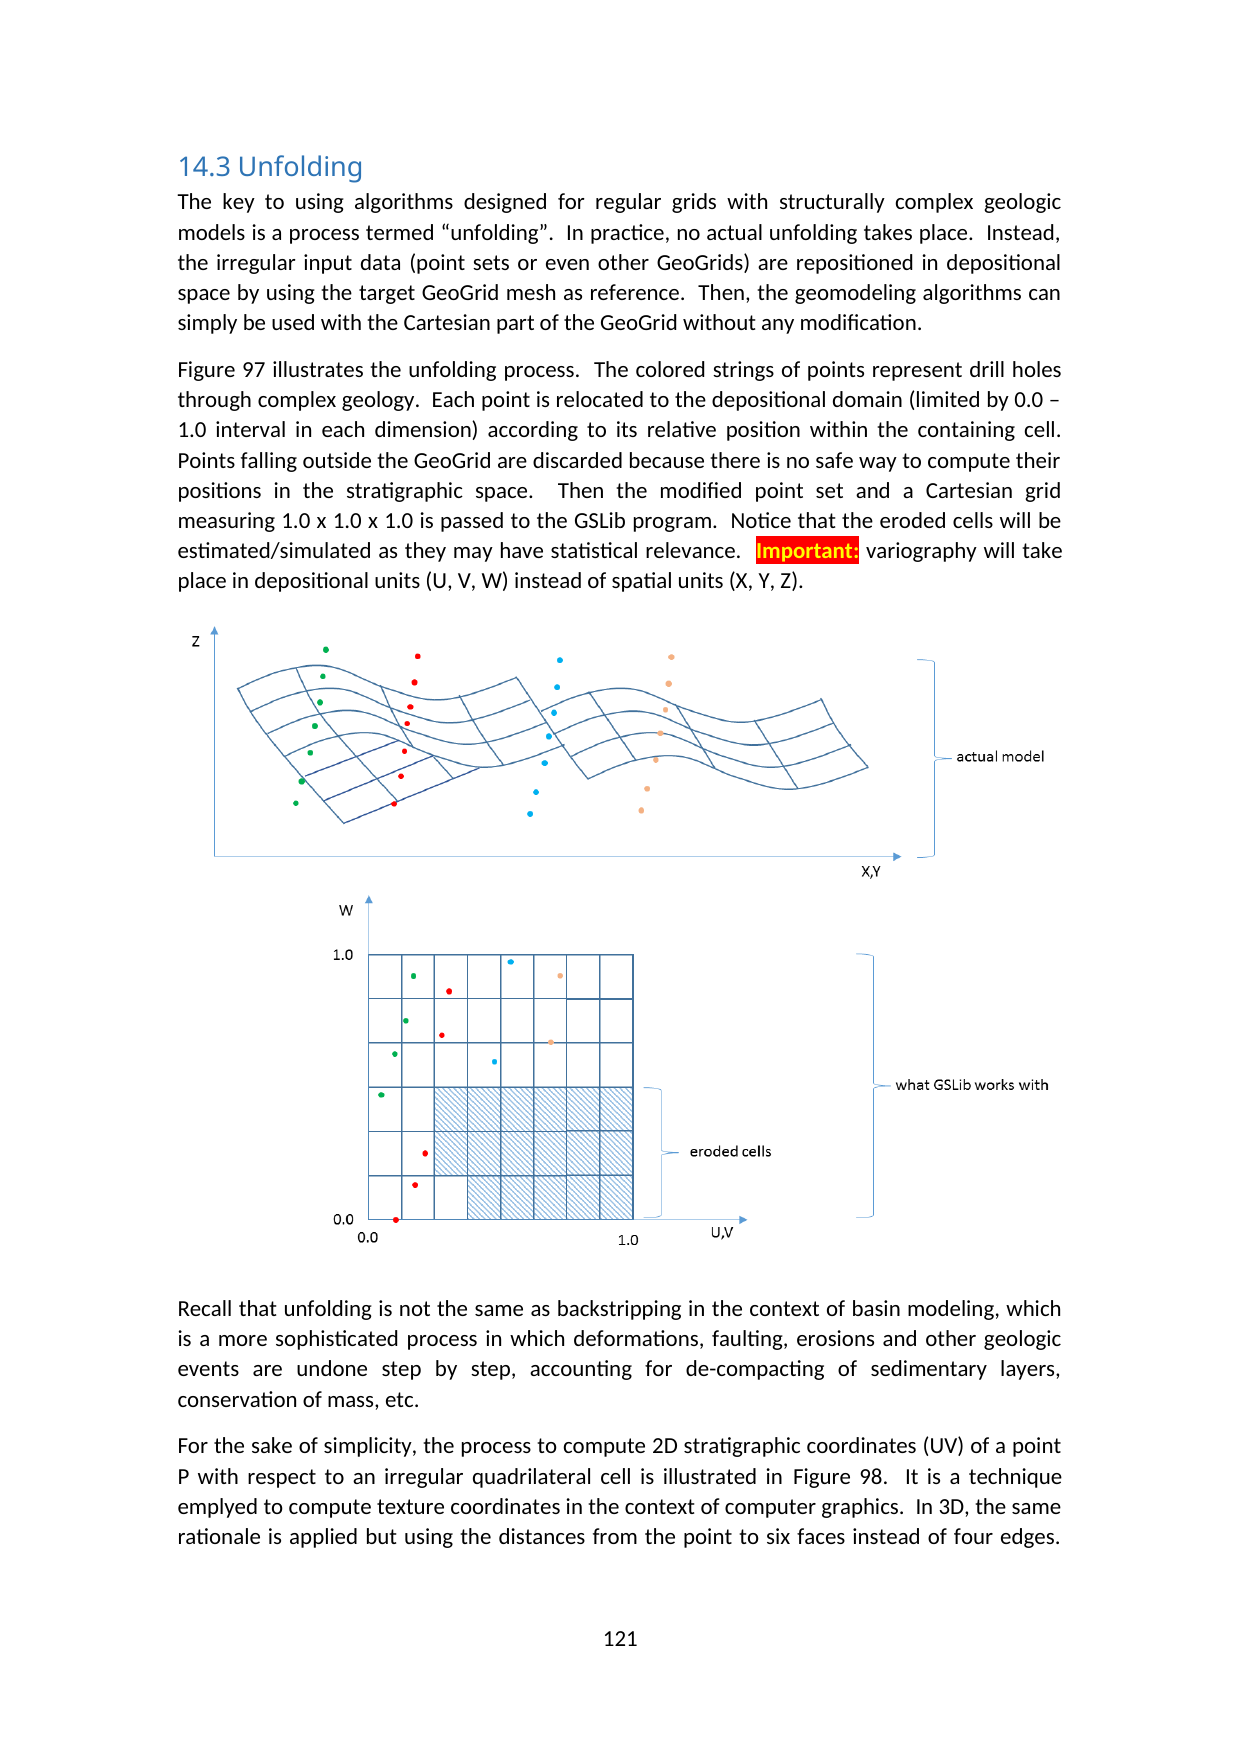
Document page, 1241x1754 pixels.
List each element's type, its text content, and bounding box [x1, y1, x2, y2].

text Recall that unfolding is not the same as backstripping in the context of basin modeling, which is a more sophisticated process in which deformations, faulting, erosions and other geologic events are undone step by step, accounting for de-compacting of sedimentary layers, conservation of mass, etc. [177, 1294, 1063, 1413]
subtitle Unfolding [177, 148, 1063, 184]
text Figure 97 illustrates the unfolding process. The colored strings of points represent drill holes through complex geology. Each point is relocated to the depositional domain (limited by 0.0 – 1.0 interval in each dimension) according to its relative position within the containing cell. Points falling outside the GeoGrid are discarded because there is no safe way to compute their positions in the stratigraphic space. Then the modified point set and a Cartesian grid measuring 1.0 x 1.0 x 1.0 is passed to the GSLib program. Notice that the eroded cells will be estimated/simulated as they may have statistical relevance. Important: variography will take place in depositional units (U, V, W) instead of spatial units (X, Y, Z). [177, 355, 1063, 594]
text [177, 1432, 1063, 1550]
picture [177, 613, 1063, 1276]
text The key to using algorithms designed for regular grids with structurally complex geologic models is a process termed “unfolding”. In practice, no actual unfolding takes place. Instead, the irregular input data (point sets or even other GeoGrids) are repositioned in depositional space by using the target GeoGrid mesh as reference. Then, the geomodeling algorithms can simply be used with the Cartesian part of the GeoGrid without any modification. [177, 187, 1063, 336]
